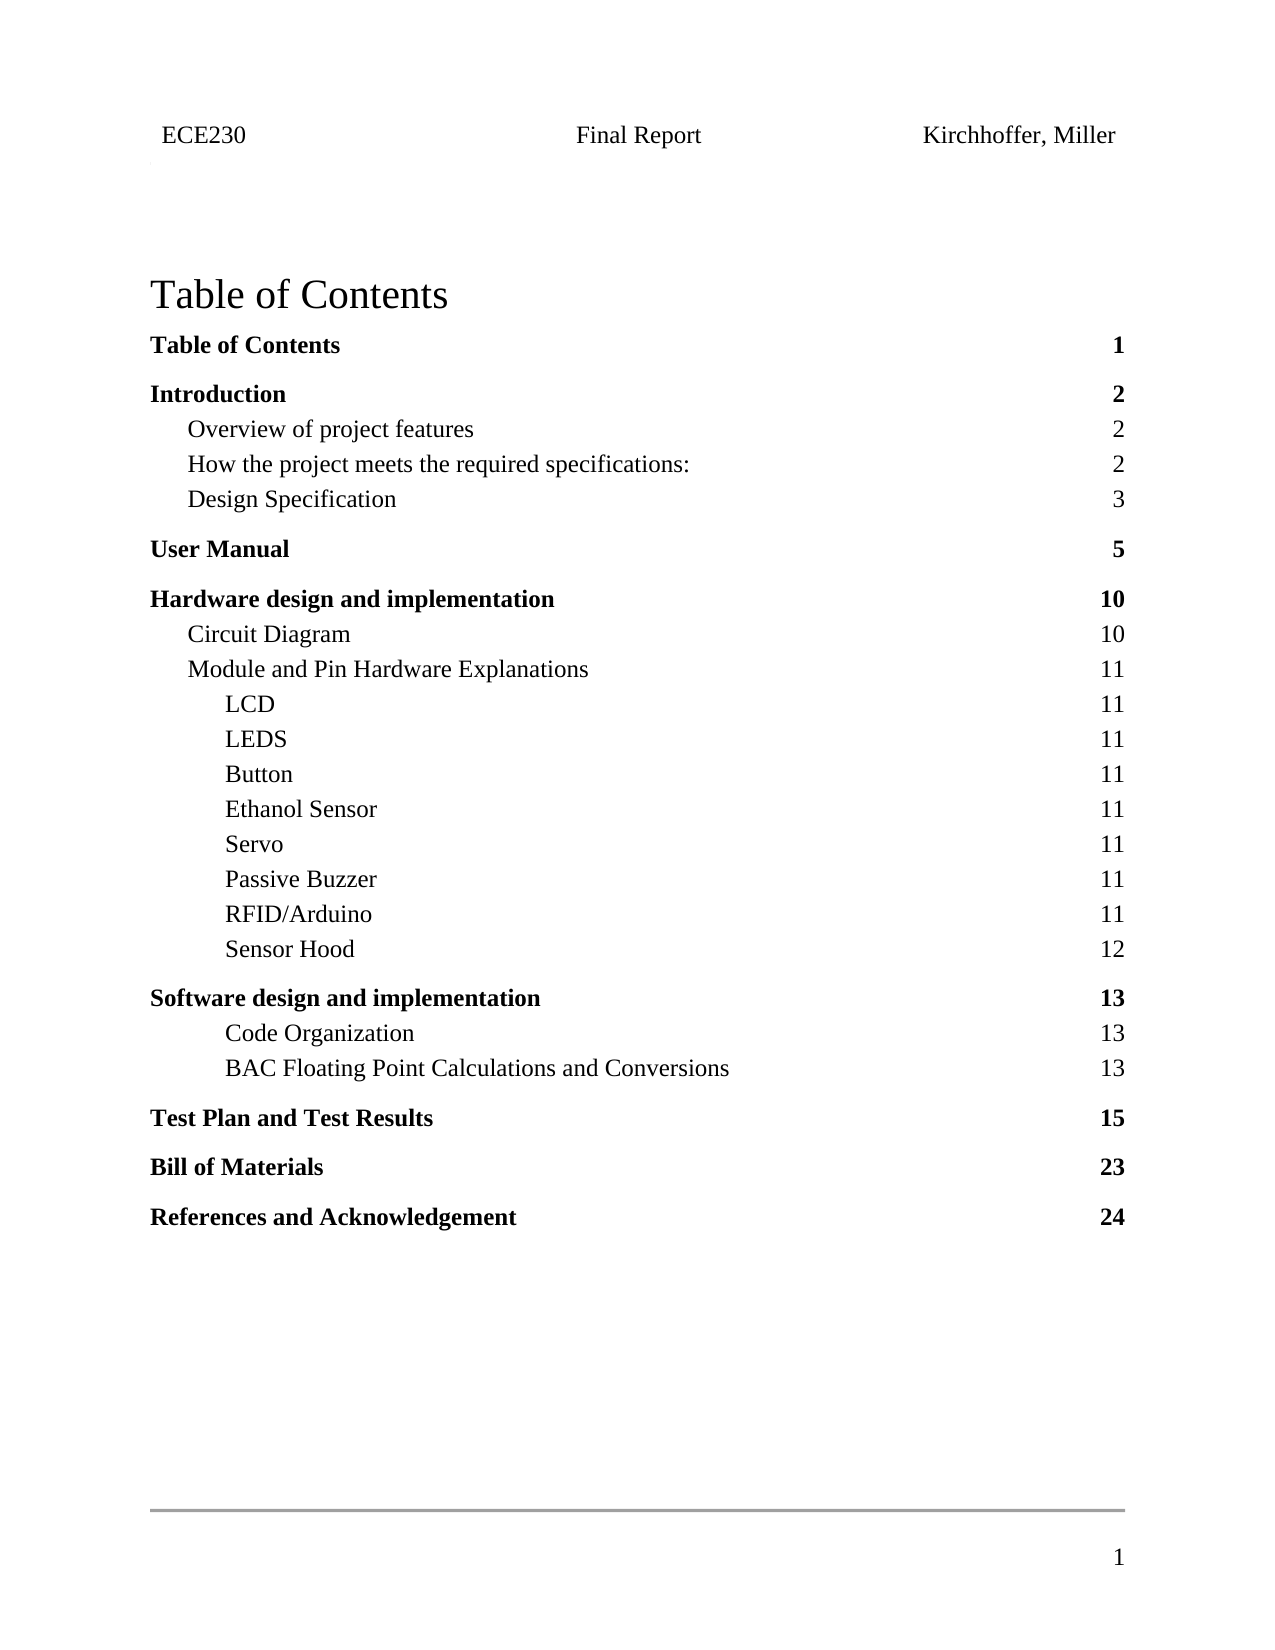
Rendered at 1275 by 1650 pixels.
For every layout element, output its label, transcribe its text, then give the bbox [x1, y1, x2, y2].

subtitle Table of Contents [150, 269, 1125, 317]
